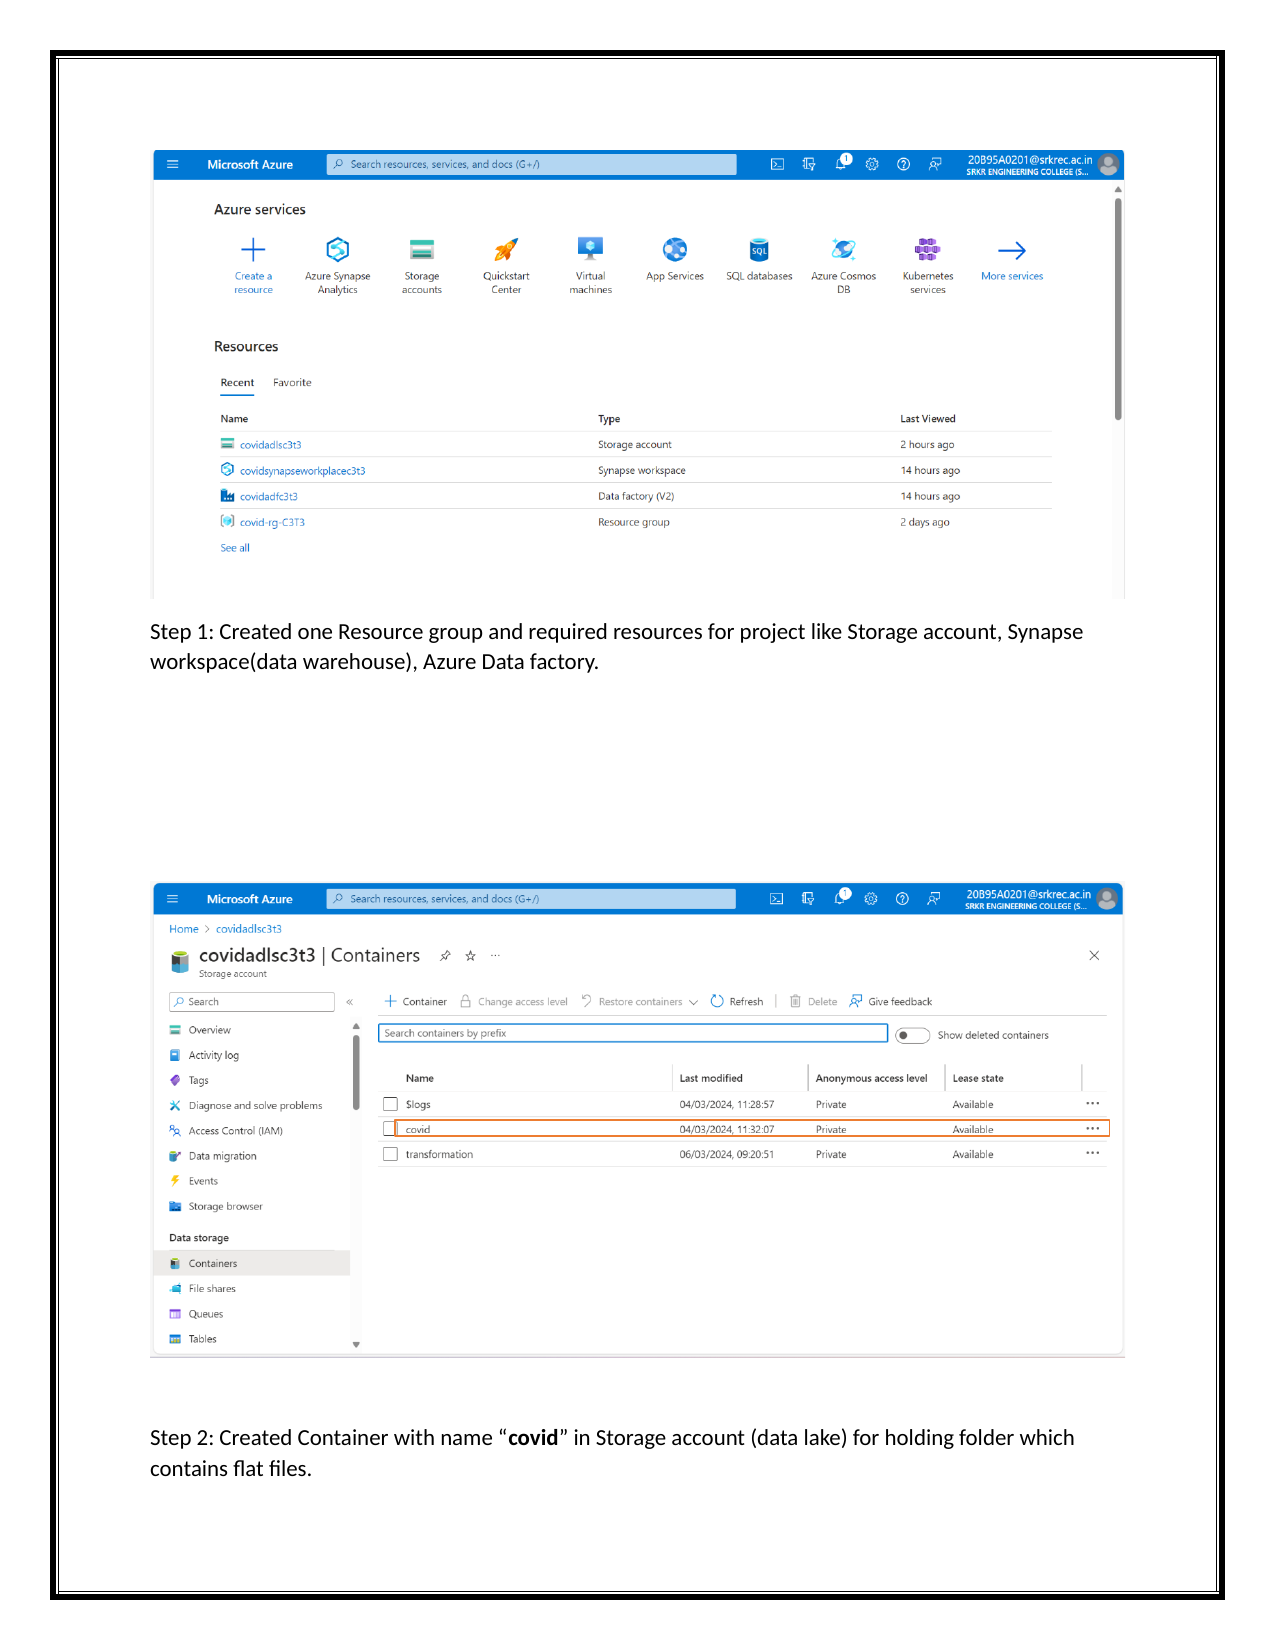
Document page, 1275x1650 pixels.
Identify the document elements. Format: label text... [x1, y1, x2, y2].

picture [150, 881, 1125, 1358]
picture [150, 150, 1125, 599]
text Step 2: Created Container with name “covid” in Storage account (data lake) for holding folder which contains flat files. [150, 1423, 1125, 1482]
text Step 1: Created one Resource group and required resources for project like Storage account, Synapse workspace(data warehouse), Azure Data factory. [150, 617, 1125, 675]
